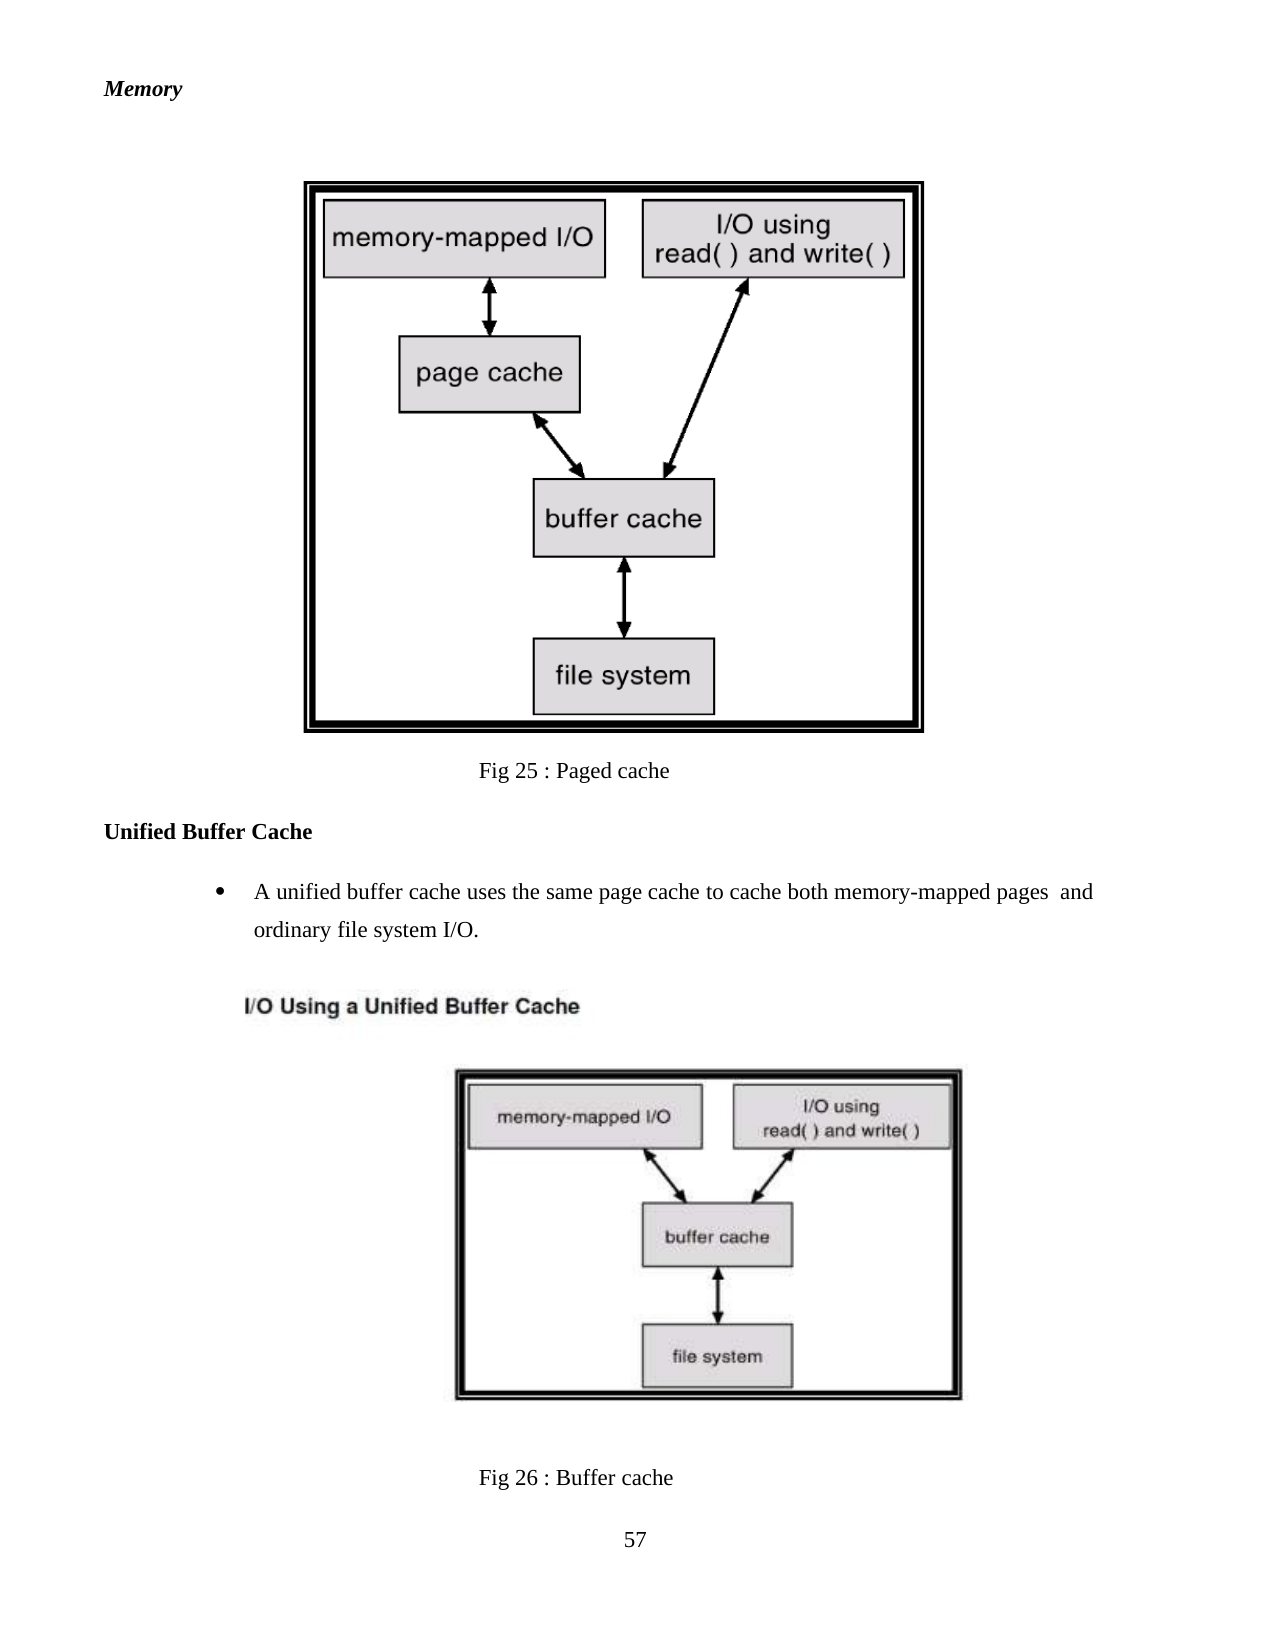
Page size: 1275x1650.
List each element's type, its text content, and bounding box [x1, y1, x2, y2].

subtitle Unified Buffer Cache [103, 818, 1256, 844]
picture [303, 181, 925, 733]
text Fig 26 : Buffer cache [125, 1464, 1027, 1490]
list A unified buffer cache uses the same page cache to cache both memory-mapped pages and ordinary file system I/O. [216, 878, 1167, 943]
picture [244, 989, 969, 1402]
text Fig 25 : Paged cache [121, 757, 1027, 783]
